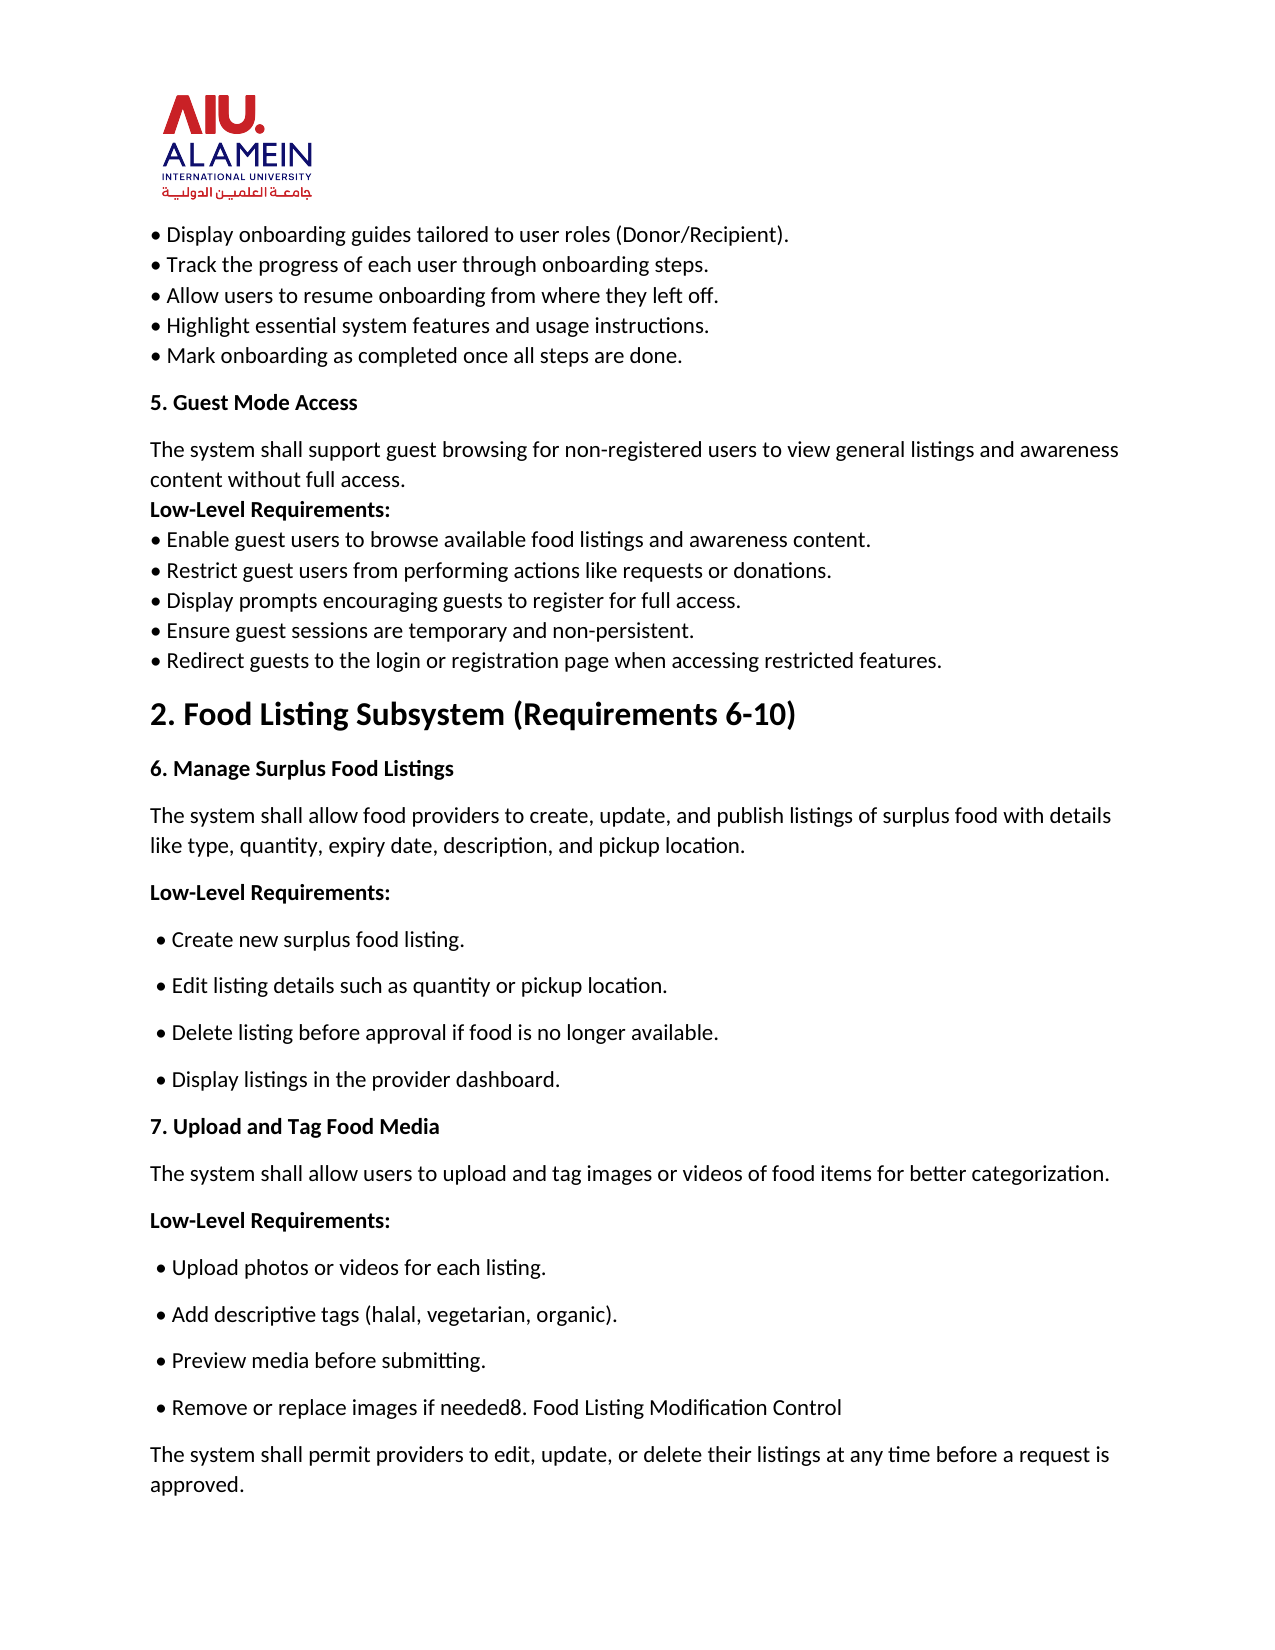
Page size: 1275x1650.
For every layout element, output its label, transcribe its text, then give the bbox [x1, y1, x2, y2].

text The system shall permit providers to edit, update, or delete their listings at any time before a request is approved. [150, 1440, 1125, 1498]
text 2. Food Listing Subsystem (Requirements 6-10) [150, 693, 1125, 734]
text • Remove or replace images if needed8. Food Listing Modification Control [150, 1393, 1125, 1421]
text Low-Level Requirements: [150, 878, 1125, 906]
text Low-Level Requirements: [150, 1206, 1125, 1234]
text • Create new surplus food listing. [150, 925, 1125, 953]
text • Upload photos or videos for each listing. [150, 1253, 1125, 1281]
text • Add descriptive tags (halal, vegetarian, organic). [150, 1300, 1125, 1328]
text 6. Manage Surplus Food Listings [150, 754, 1125, 782]
text 7. Upload and Tag Food Media [150, 1112, 1125, 1140]
text • Display listings in the provider dashboard. [150, 1065, 1125, 1093]
text 5. Guest Mode Access [150, 388, 1125, 416]
text • Delete listing before approval if food is no longer available. [150, 1018, 1125, 1046]
text • Preview media before submitting. [150, 1347, 1125, 1374]
picture [150, 75, 324, 221]
text The system shall support guest browsing for non-registered users to view general listings and awareness content without full access. Low-Level Requirements: • Enable guest users to browse available food listings and awareness content. • Restrict guest users from performing actions like requests or donations. • Display prompts encouraging guests to register for full access. • Ensure guest sessions are temporary and non-persistent. • Redirect guests to the login or registration page when accessing restricted features. [150, 435, 1125, 674]
text The system shall allow users to upload and tag images or videos of food items for better categorization. [150, 1159, 1125, 1187]
text • Edit listing details such as quantity or pickup location. [150, 972, 1125, 999]
text The system shall allow food providers to create, update, and publish listings of surplus food with details like type, quantity, expiry date, description, and pickup location. [150, 801, 1125, 859]
